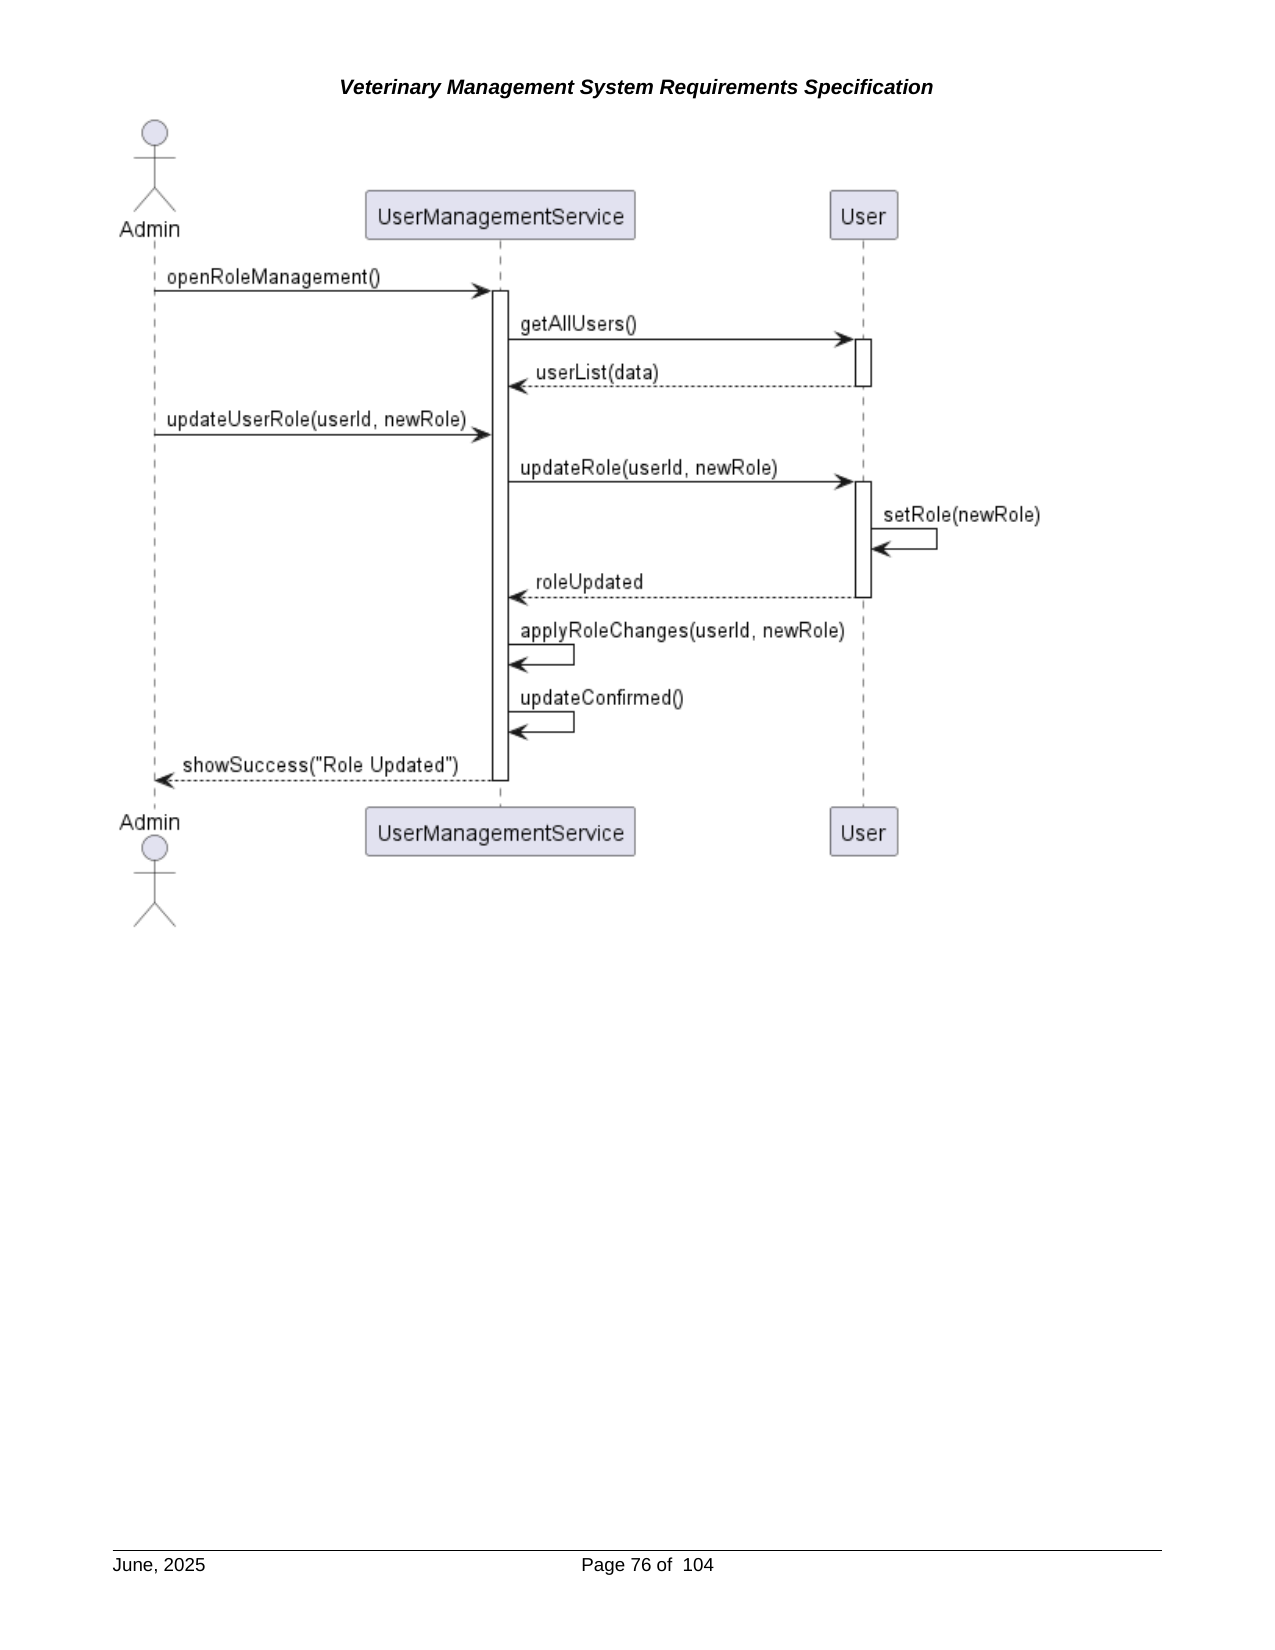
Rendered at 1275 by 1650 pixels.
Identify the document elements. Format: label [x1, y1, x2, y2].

picture [112, 112, 1049, 935]
